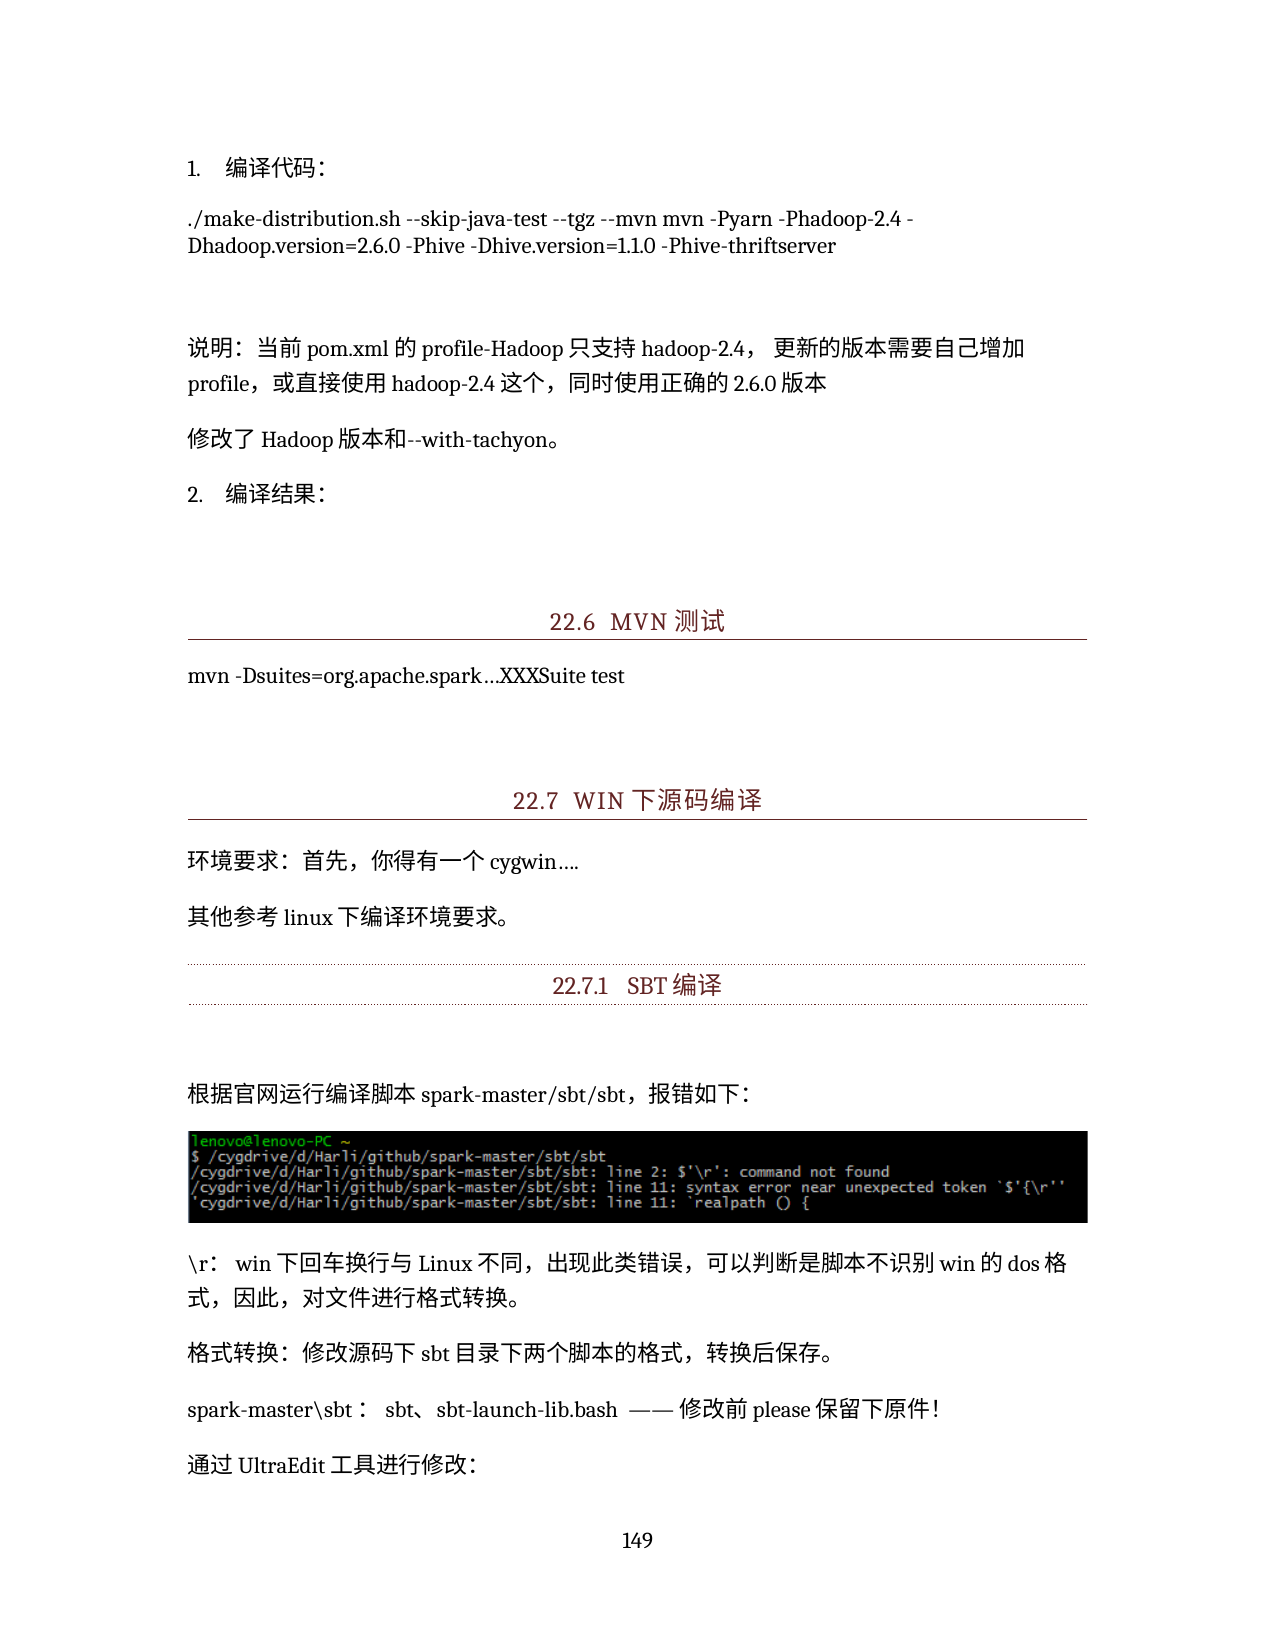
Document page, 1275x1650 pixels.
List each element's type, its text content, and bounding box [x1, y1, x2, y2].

subtitle SBT编译 [187, 964, 1087, 1005]
text 其他参考linux下编译环境要求。 [187, 898, 1087, 932]
list 编译代码： [187, 150, 1087, 183]
text \r： win下回车换行与Linux不同，出现此类错误，可以判断是脚本不识别win的dos格式，因此，对文件进行格式转换。 [187, 1245, 1087, 1313]
text ./make-distribution.sh --skip-java-test --tgz --mvn mvn -Pyarn -Phadoop-2.4 -Dhadoop.version=2.6.0 -Phive -Dhive.version=1.1.0 -Phive-thriftserver [187, 206, 1087, 259]
text 说明：当前pom.xml 的profile-Hadoop只支持hadoop-2.4， 更新的版本需要自己增加profile，或直接使用hadoop-2.4这个，同时使用正确的2.6.0 版本 [187, 330, 1087, 398]
subtitle Mvn测试 [187, 601, 1087, 640]
text mvn -Dsuites=org.apache.spark…XXXSuite test [187, 663, 1087, 689]
text 修改了Hadoop版本和--with-tachyon。 [187, 421, 1087, 454]
text 根据官网运行编译脚本spark-master/sbt/sbt，报错如下： [187, 1076, 1087, 1109]
subtitle win下源码编译 [187, 781, 1087, 820]
text 格式转换：修改源码下sbt目录下两个脚本的格式，转换后保存。 [187, 1335, 1087, 1368]
list 编译结果： [187, 476, 1087, 509]
text spark-master\sbt ： sbt、sbt-launch-lib.bash —— 修改前please保留下原件！ [187, 1391, 1087, 1424]
picture [187, 1131, 1088, 1223]
text 环境要求：首先，你得有一个cygwin…. [187, 843, 1087, 876]
text 通过UltraEdit工具进行修改： [187, 1447, 1087, 1480]
